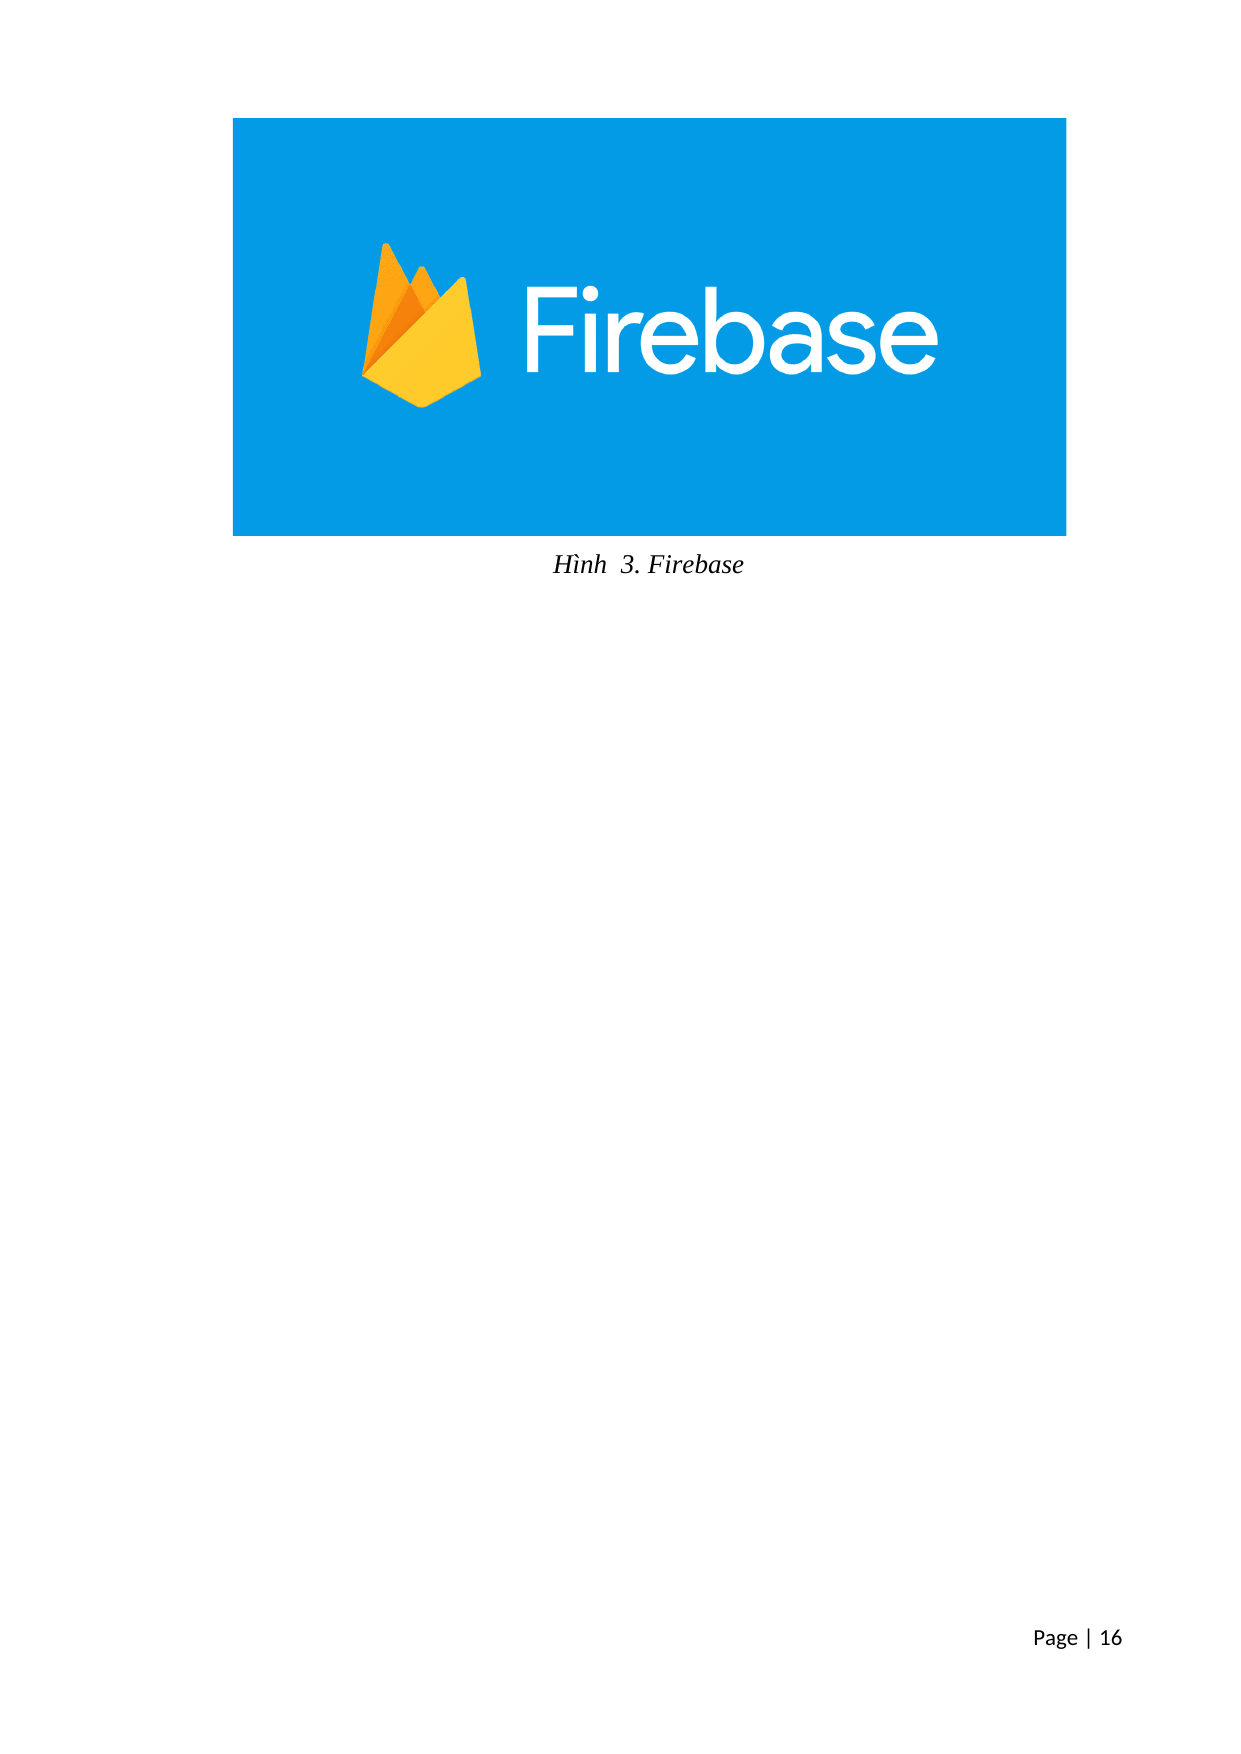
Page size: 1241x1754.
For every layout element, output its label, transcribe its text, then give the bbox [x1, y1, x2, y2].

picture [641, 312, 698, 374]
picture [881, 312, 937, 374]
text Hình 3. Firebase [177, 548, 1122, 579]
picture [770, 312, 821, 374]
picture [528, 287, 576, 372]
picture [706, 287, 764, 374]
picture [585, 314, 595, 372]
picture [608, 313, 643, 372]
picture [583, 286, 598, 301]
picture [363, 244, 480, 407]
picture [828, 312, 875, 374]
